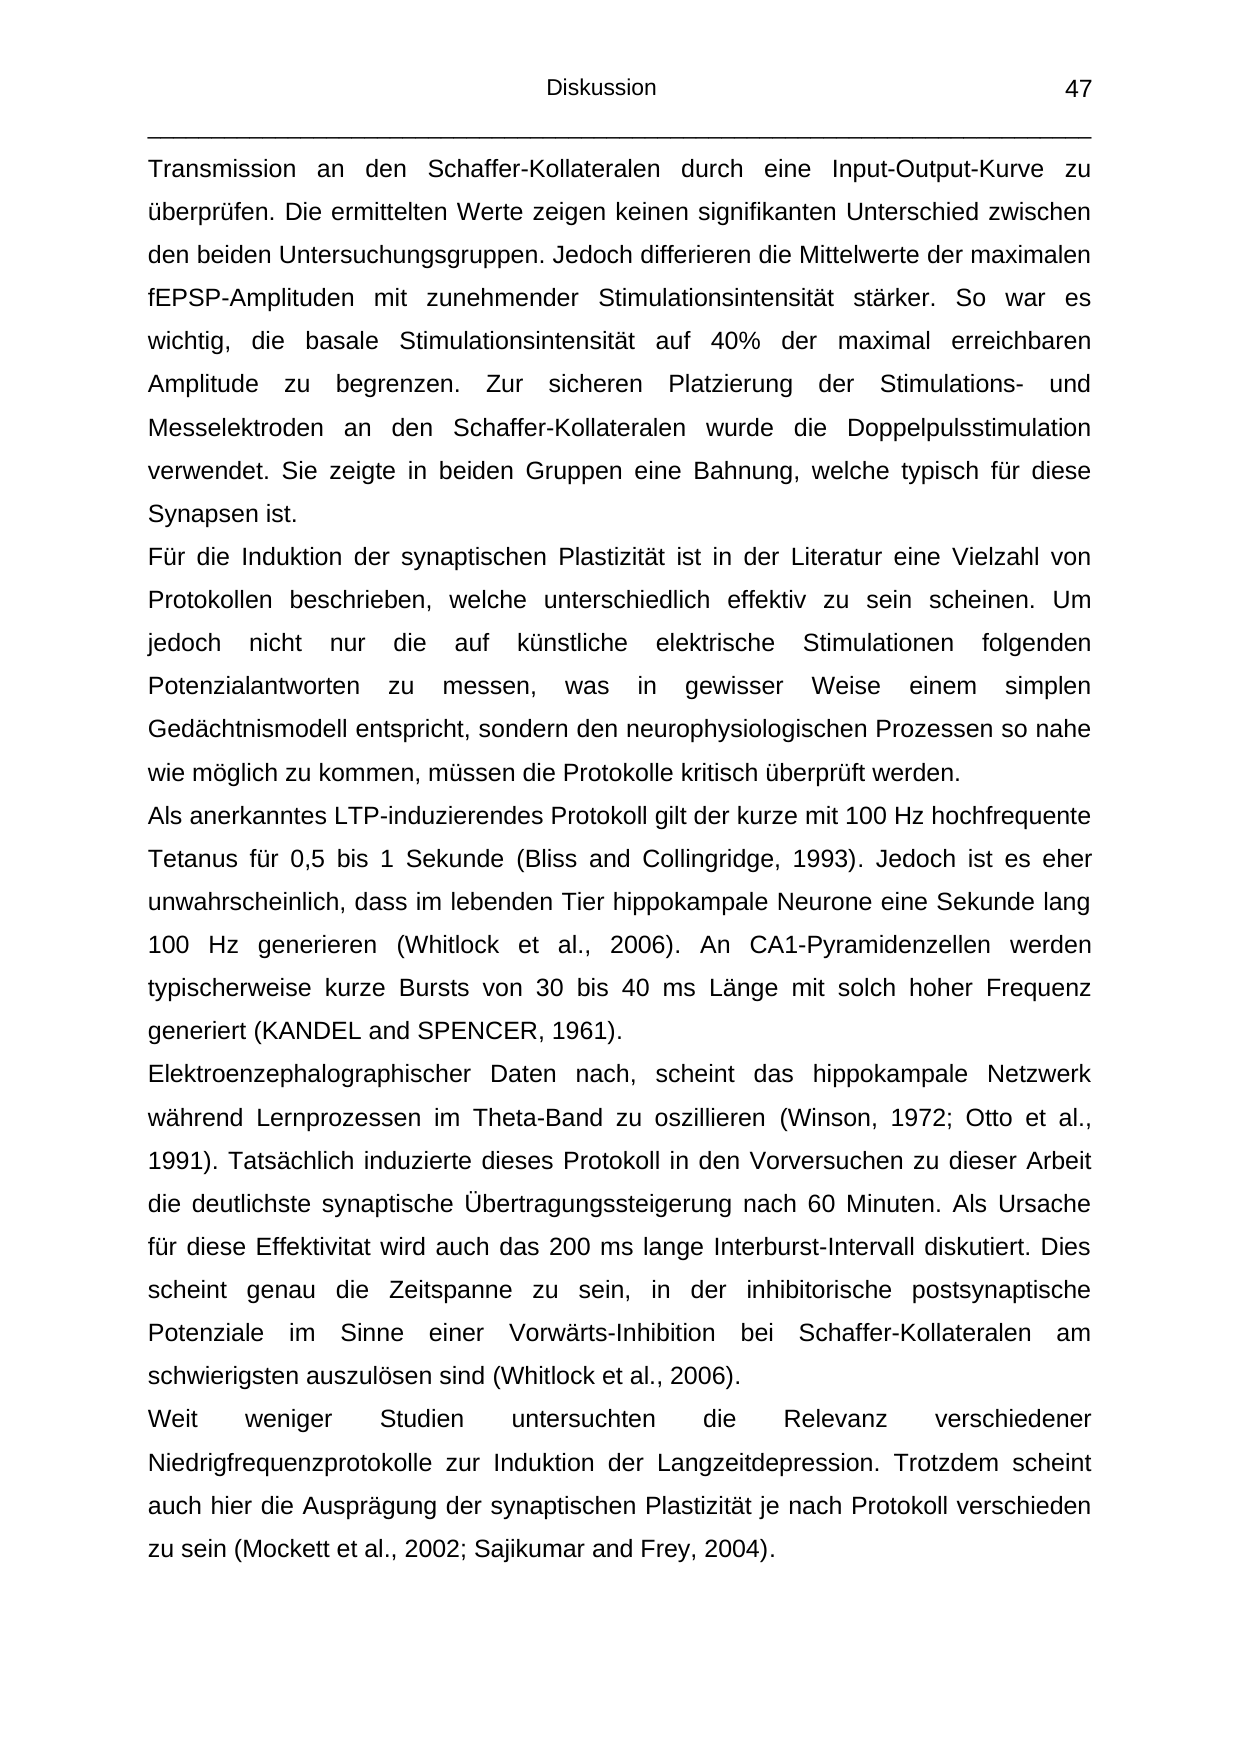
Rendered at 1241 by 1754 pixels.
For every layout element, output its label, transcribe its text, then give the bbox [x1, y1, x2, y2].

text Elektroenzephalographischer Daten nach, scheint das hippokampale Netzwerk während Lernprozessen im Theta-Band zu oszillieren (Winson, 1972; Otto et al., 1991). Tatsächlich induzierte dieses Protokoll in den Vorversuchen zu dieser Arbeit die deutlichste synaptische Übertragungssteigerung nach 60 Minuten. Als Ursache für diese Effektivitat wird auch das 200 ms lange Interburst-Intervall diskutiert. Dies scheint genau die Zeitspanne zu sein, in der inhibitorische postsynaptische Potenziale im Sinne einer Vorwärts-Inhibition bei Schaffer-Kollateralen am schwierigsten auszulösen sind (Whitlock et al., 2006). [148, 1059, 1093, 1390]
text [148, 154, 1093, 528]
text Als anerkanntes LTP-induzierendes Protokoll gilt der kurze mit 100 Hz hochfrequente Tetanus für 0,5 bis 1 Sekunde (Bliss and Collingridge, 1993). Jedoch ist es eher unwahrscheinlich, dass im lebenden Tier hippokampale Neurone eine Sekunde lang 100 Hz generieren (Whitlock et al., 2006). An CA1-Pyramidenzellen werden typischerweise kurze Bursts von 30 bis 40 ms Länge mit solch hoher Frequenz generiert (KANDEL and SPENCER, 1961). [148, 801, 1093, 1045]
text Für die Induktion der synaptischen Plastizität ist in der Literatur eine Vielzahl von Protokollen beschrieben, welche unterschiedlich effektiv zu sein scheinen. Um jedoch nicht nur die auf künstliche elektrische Stimulationen folgenden Potenzialantworten zu messen, was in gewisser Weise einem simplen Gedächtnismodell entspricht, sondern den neurophysiologischen Prozessen so nahe wie möglich zu kommen, müssen die Protokolle kritisch überprüft werden. [148, 542, 1093, 786]
text Weit weniger Studien untersuchten die Relevanz verschiedener Niedrigfrequenzprotokolle zur Induktion der Langzeitdepression. Trotzdem scheint auch hier die Ausprägung der synaptischen Plastizität je nach Protokoll verschieden zu sein (Mockett et al., 2002; Sajikumar and Frey, 2004). [148, 1404, 1093, 1563]
